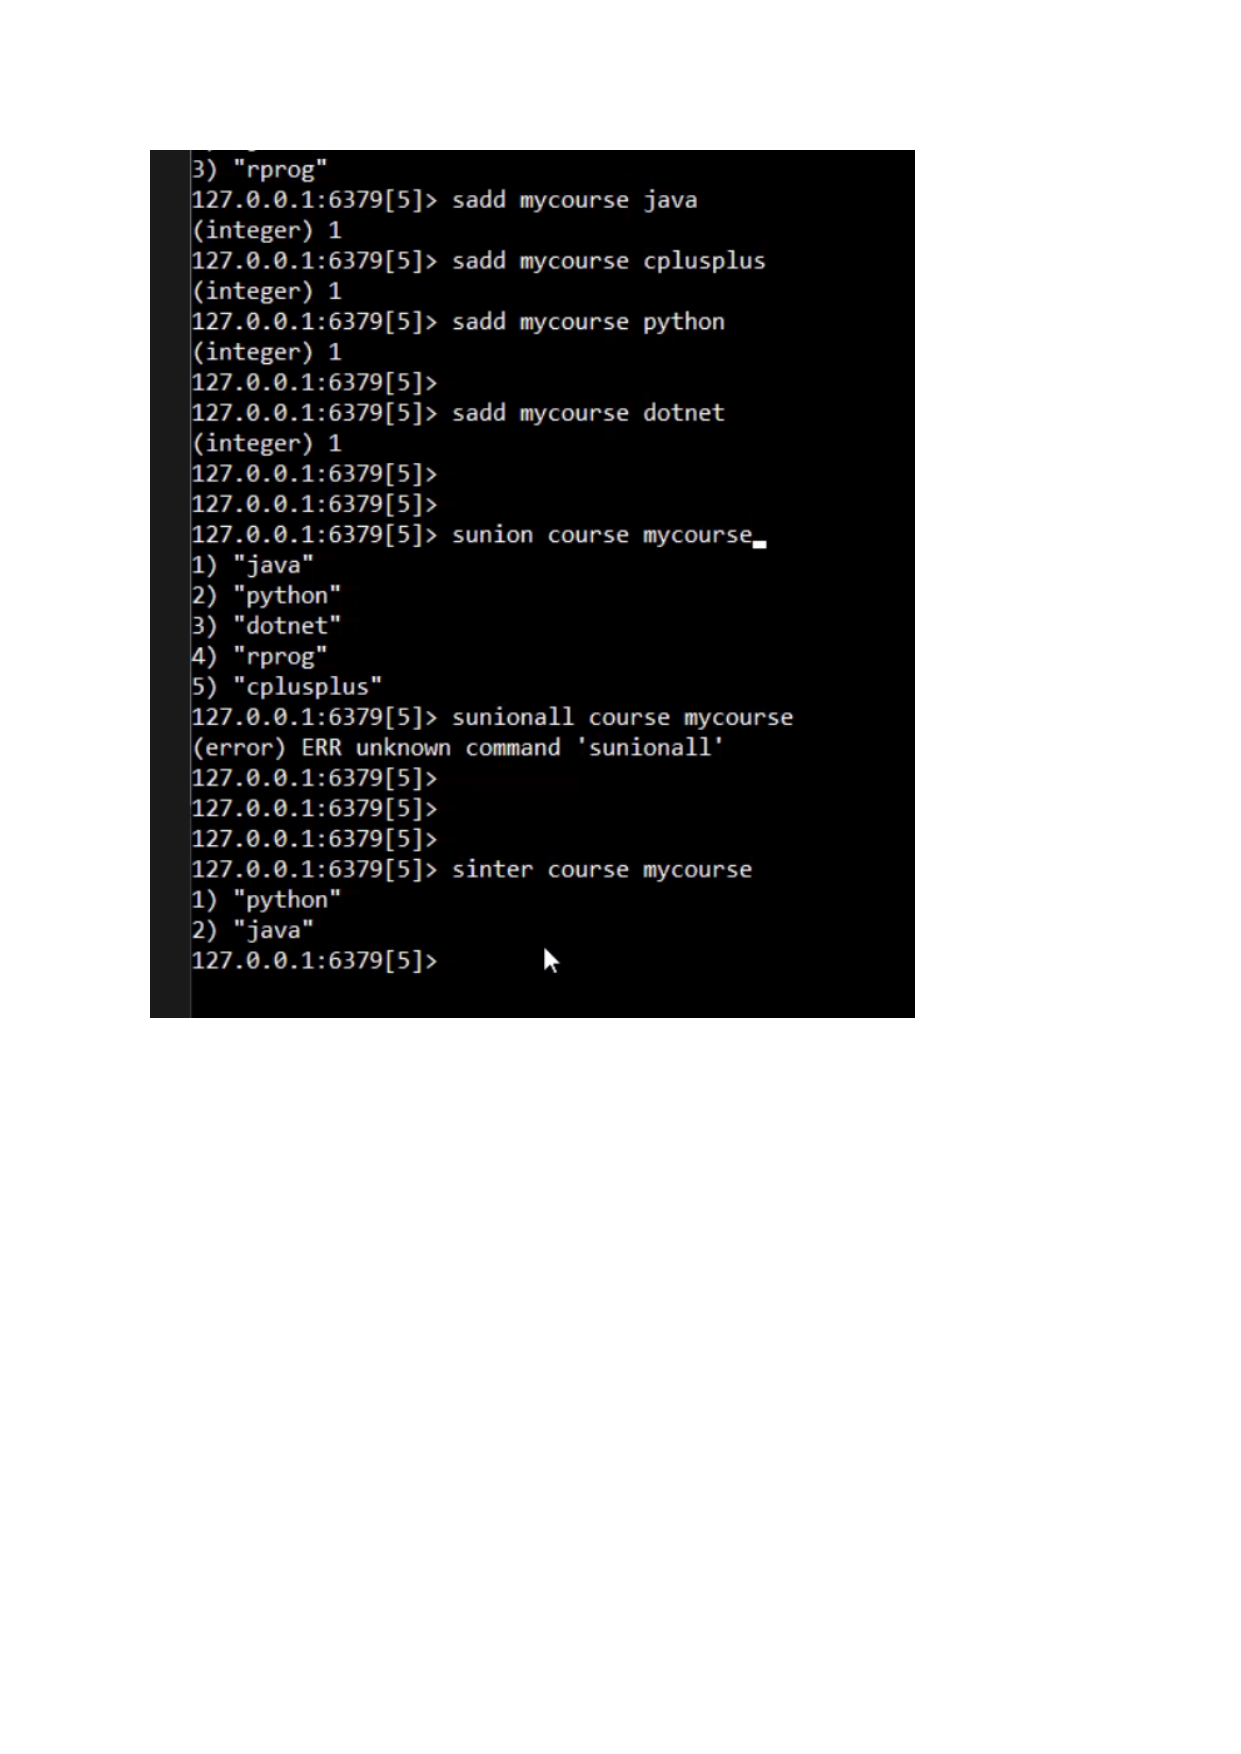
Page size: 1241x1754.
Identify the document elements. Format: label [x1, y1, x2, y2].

picture [150, 150, 915, 1018]
